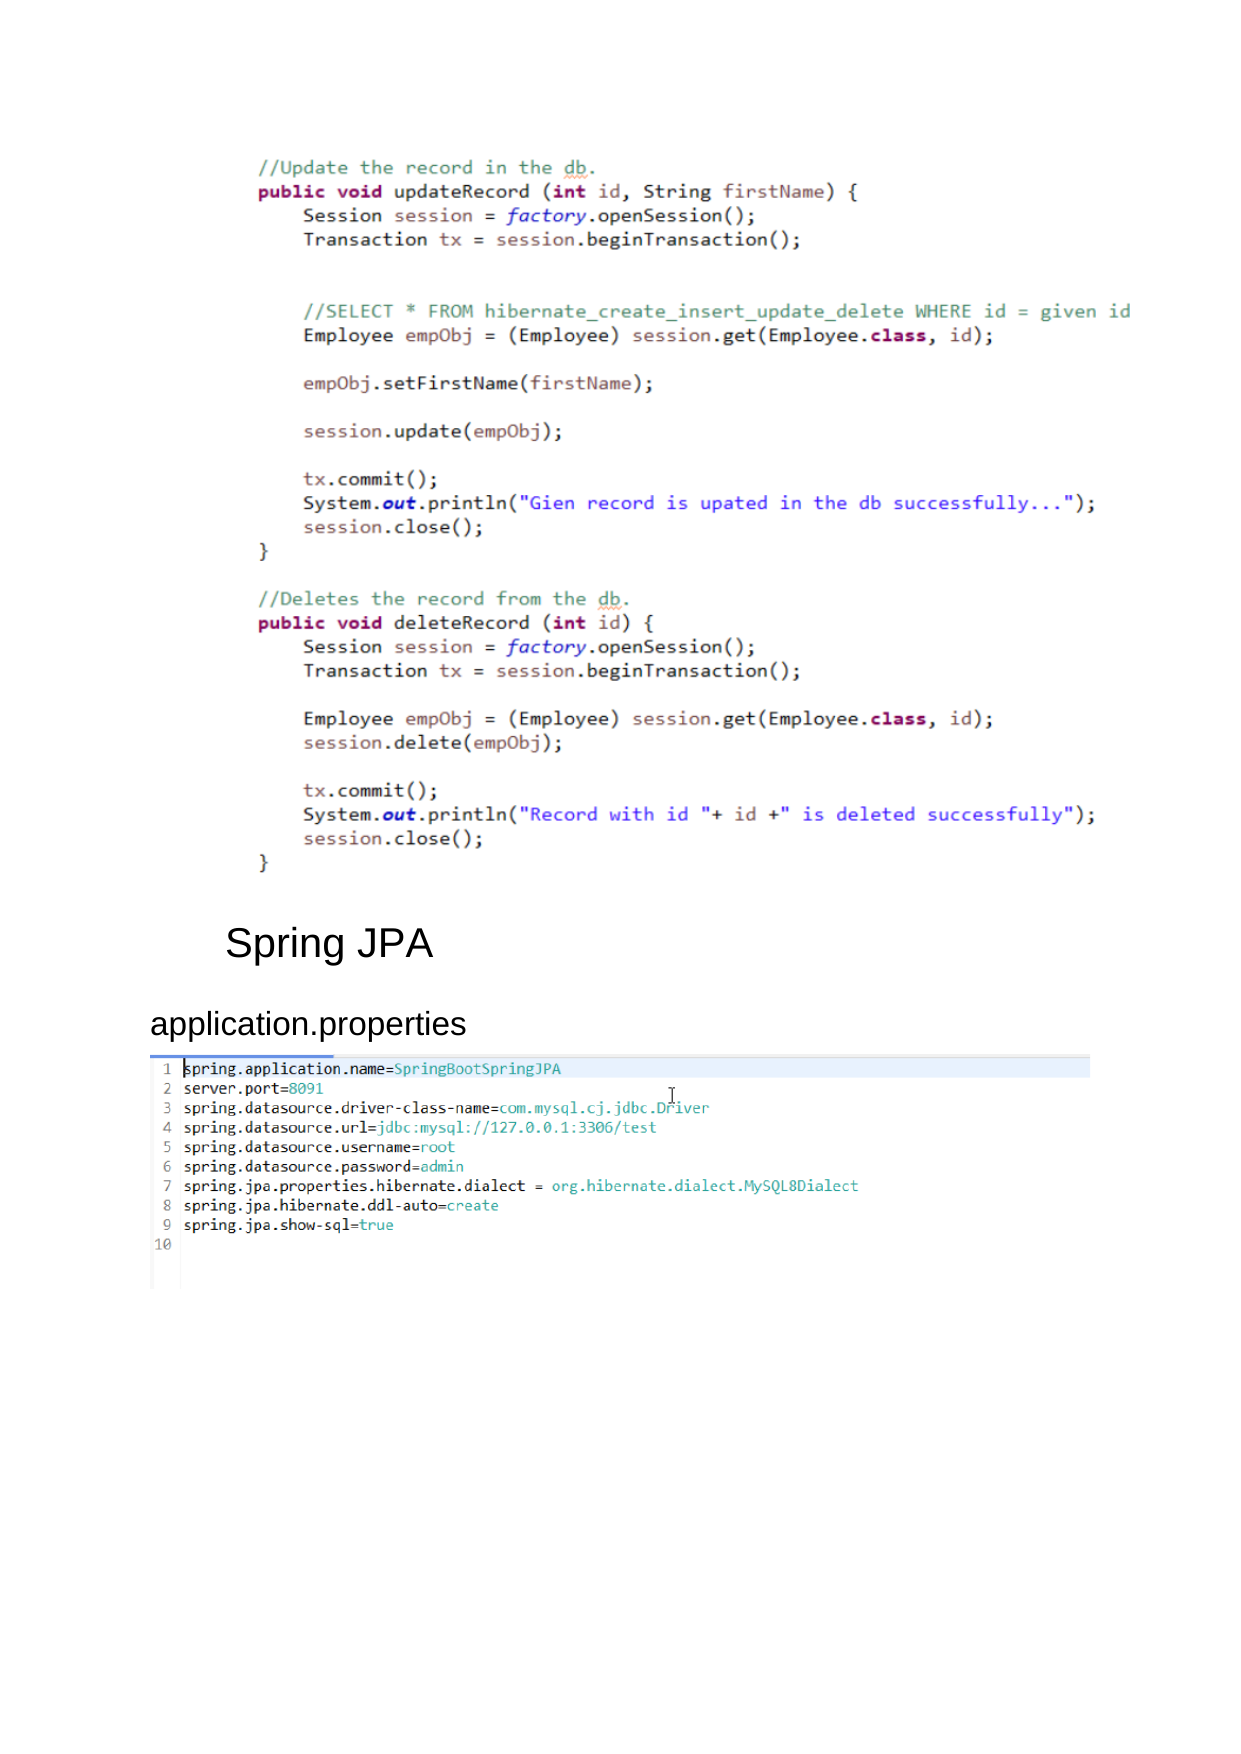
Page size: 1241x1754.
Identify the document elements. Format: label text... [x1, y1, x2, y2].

picture [150, 1054, 1091, 1289]
subtitle Spring JPA [225, 918, 1090, 966]
subtitle application.properties [150, 1004, 1090, 1042]
picture [225, 150, 1166, 873]
